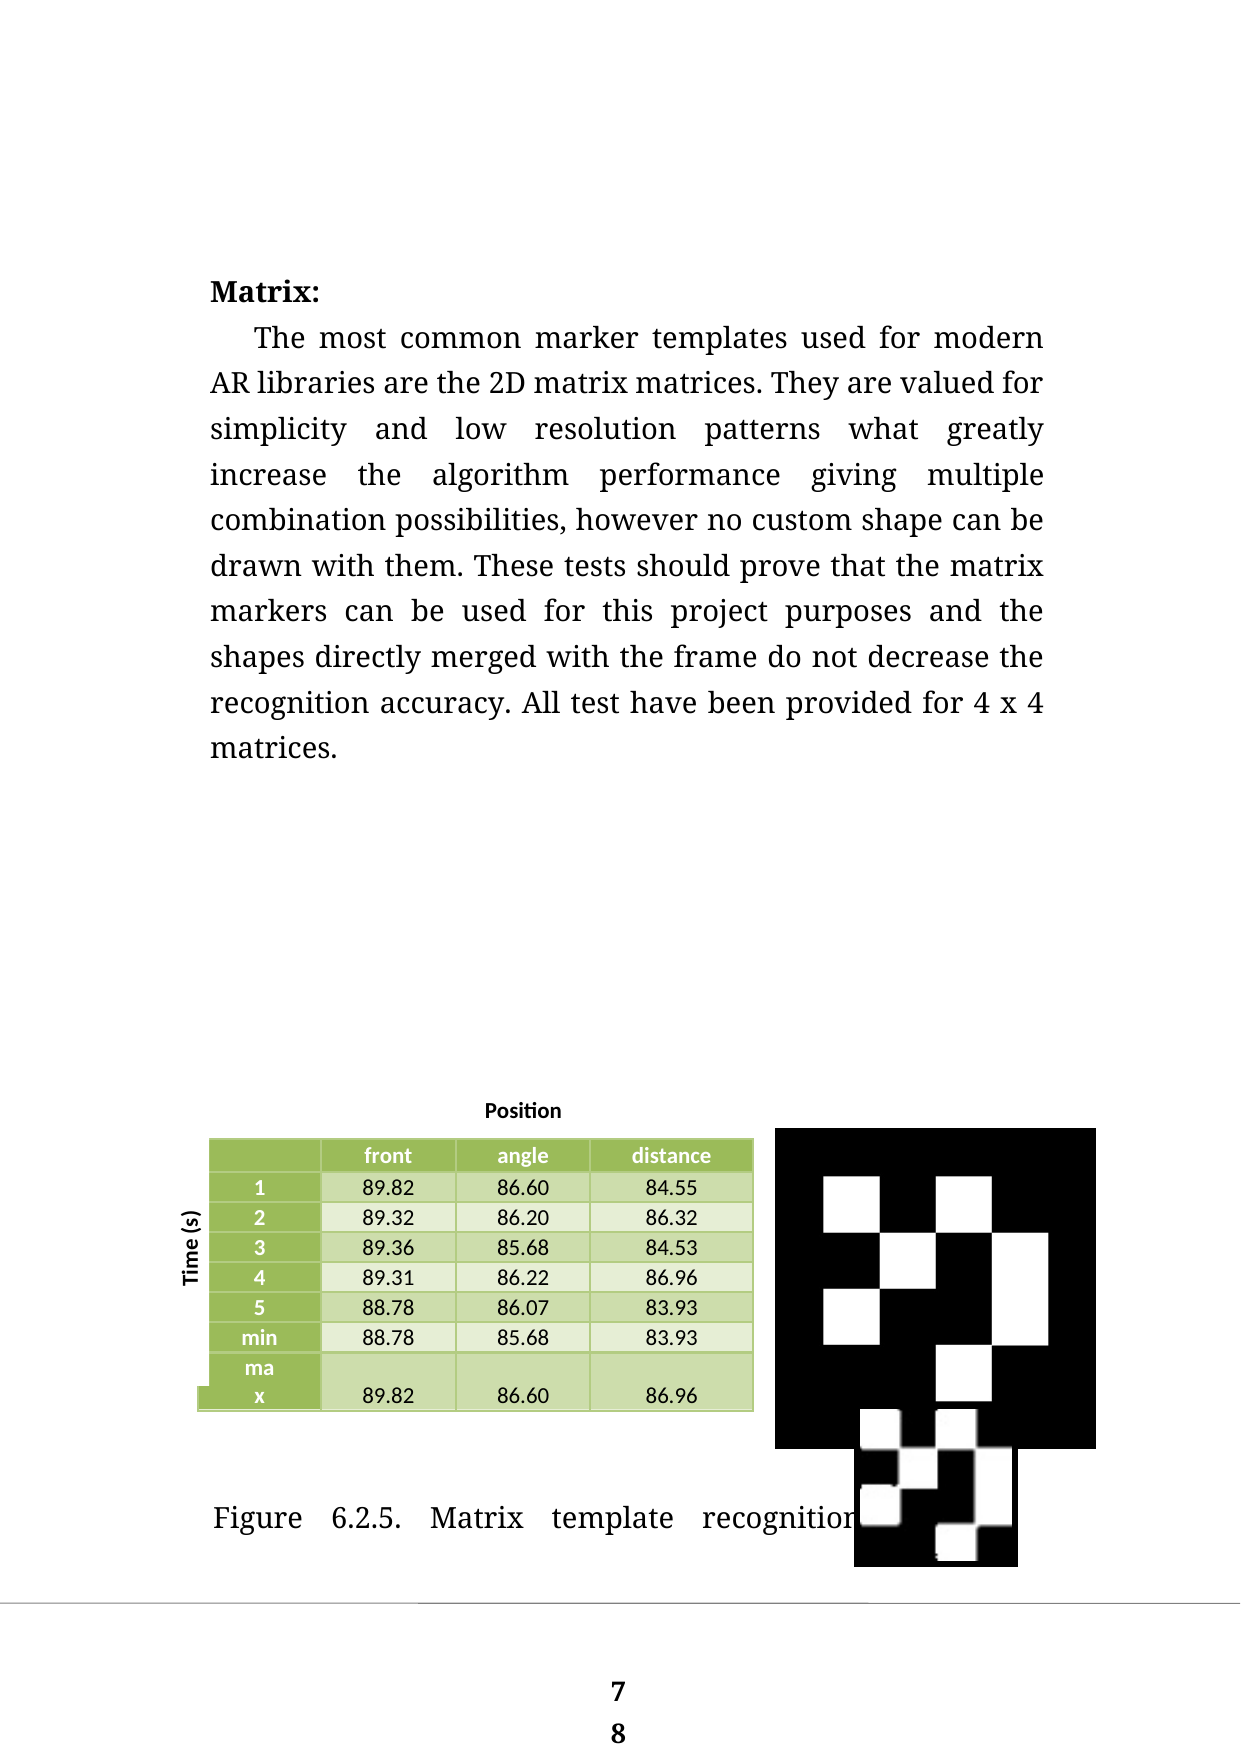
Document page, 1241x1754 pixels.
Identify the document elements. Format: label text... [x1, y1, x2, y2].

picture [775, 1128, 1096, 1449]
table_cell 89.36 [322, 1233, 455, 1261]
table_cell 86.60 [457, 1173, 589, 1201]
table_cell max [199, 1354, 320, 1409]
table_cell 83.93 [591, 1293, 752, 1321]
text Matrix: [210, 271, 1045, 311]
table_cell 89.82 [322, 1173, 455, 1201]
table_cell 3 [210, 1233, 320, 1261]
table_cell 4 [210, 1263, 320, 1291]
table_cell 86.07 [457, 1293, 589, 1321]
table_header angle [457, 1140, 589, 1171]
table_cell 86.60 [457, 1354, 589, 1409]
table_header distance [591, 1140, 752, 1171]
table_cell 84.55 [591, 1173, 752, 1201]
table_cell 86.96 [591, 1354, 752, 1409]
table_header [210, 1140, 320, 1171]
table_cell 86.96 [591, 1263, 752, 1291]
picture [860, 1409, 1012, 1561]
table_cell min [210, 1323, 320, 1351]
table_cell 83.93 [591, 1323, 752, 1351]
table_cell 89.82 [322, 1354, 455, 1409]
table_cell 1 [210, 1173, 320, 1201]
table_cell 85.68 [457, 1233, 589, 1261]
table_cell 86.20 [457, 1203, 589, 1231]
table_cell 84.53 [591, 1233, 752, 1261]
table_cell 89.31 [322, 1263, 455, 1291]
table_cell 5 [210, 1293, 320, 1321]
table_header front [322, 1140, 455, 1171]
table_cell 85.68 [457, 1323, 589, 1351]
table_cell 88.78 [322, 1323, 455, 1351]
table_cell 86.32 [591, 1203, 752, 1231]
table_cell 2 [210, 1203, 320, 1231]
table_cell 89.32 [322, 1203, 455, 1231]
table_cell 86.22 [457, 1263, 589, 1291]
table_cell 88.78 [322, 1293, 455, 1321]
text The most common marker templates used for modern AR libraries are the 2D matrix matrices. They are valued for simplicity and low resolution patterns what greatly increase the algorithm performance giving multiple combination possibilities, however no custom shape can be drawn with them. These tests should prove that the matrix markers can be used for this project purposes and the shapes directly merged with the frame do not decrease the recognition accuracy. All test have been provided for 4 x 4 matrices. [210, 317, 1045, 767]
